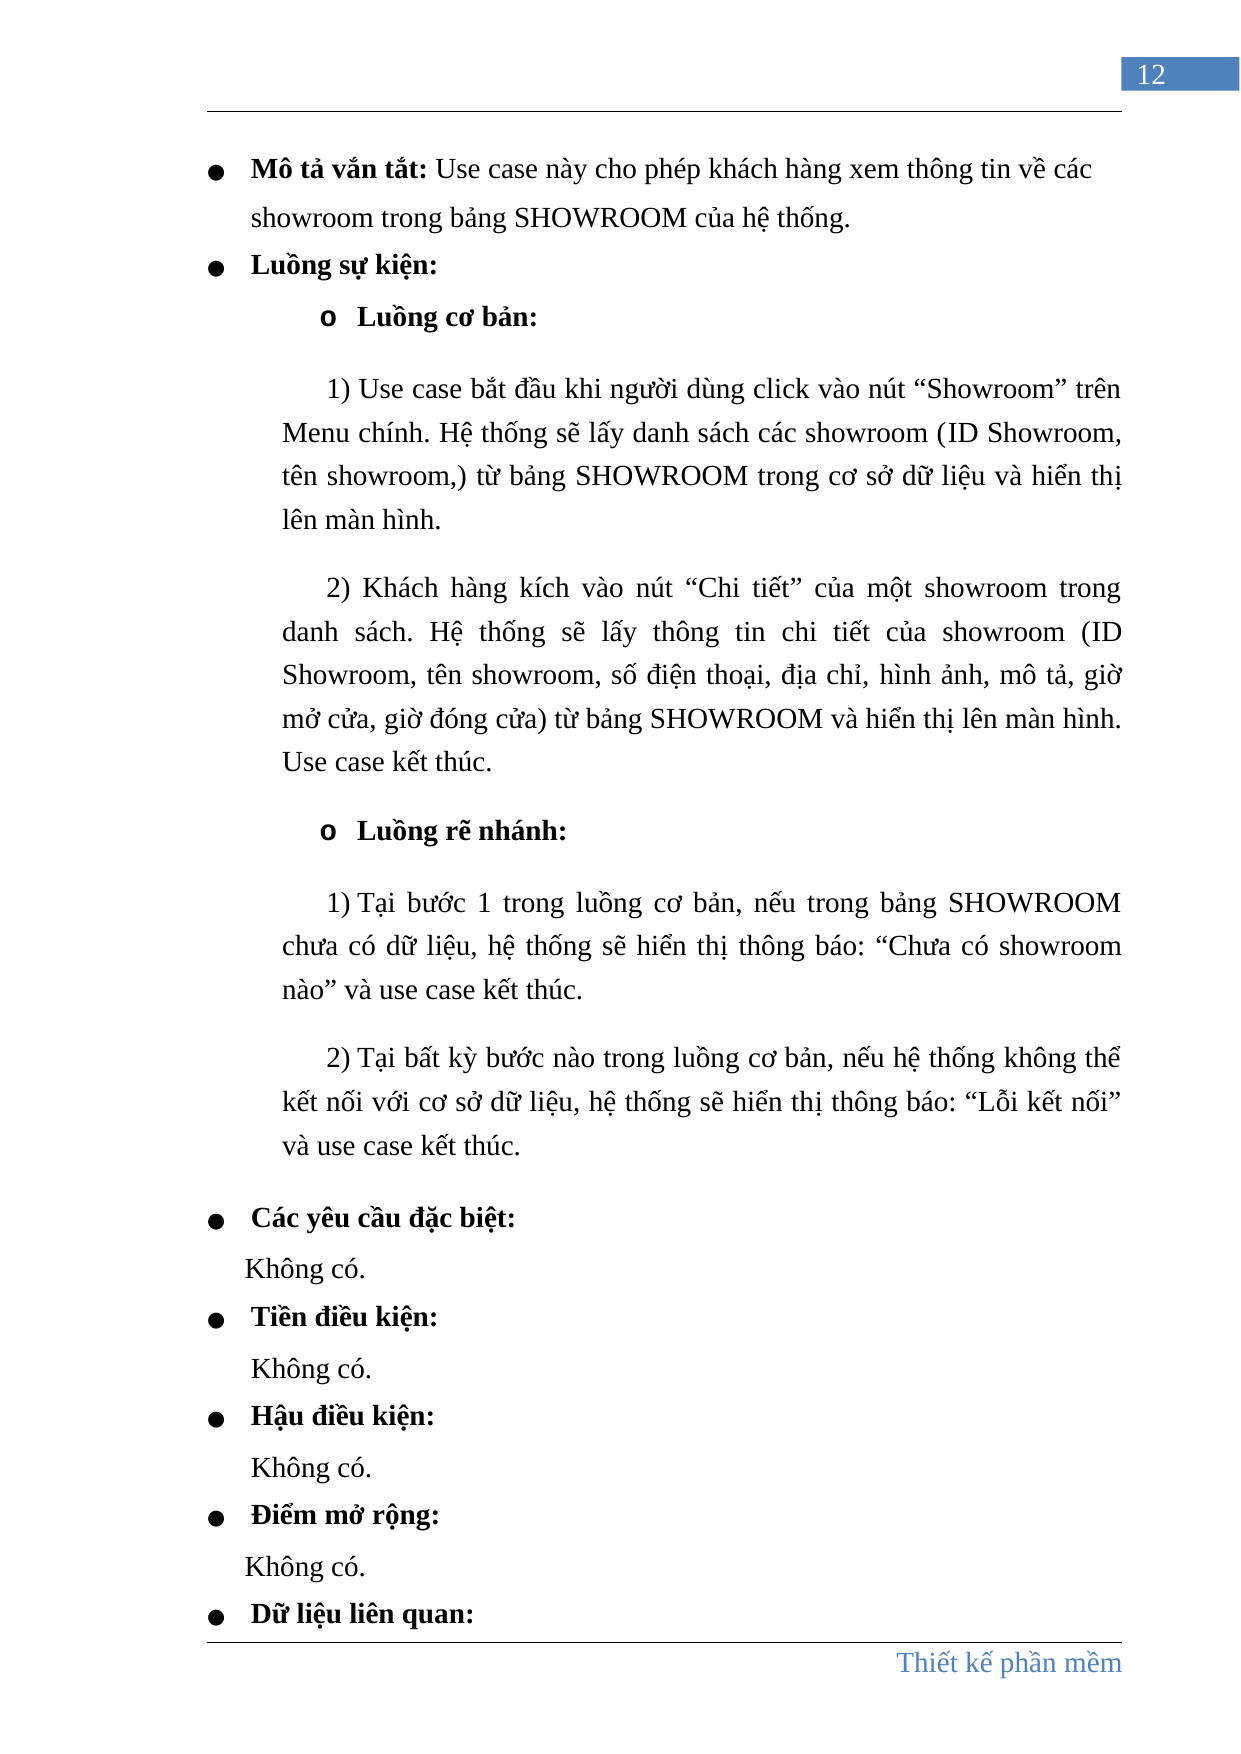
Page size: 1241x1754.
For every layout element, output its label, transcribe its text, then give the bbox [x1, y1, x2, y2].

text Không có. [244, 1252, 1122, 1285]
list Dữ liệu liên quan: [207, 1592, 1122, 1635]
list Luồng cơ bản: [319, 299, 1122, 336]
text Không có. [251, 1351, 1122, 1384]
list Hậu điều kiện: [207, 1394, 1122, 1437]
text Không có. [244, 1549, 1122, 1582]
text 1) Use case bắt đầu khi người dùng click vào nút “Showroom” trên Menu chính. Hệ thống sẽ lấy danh sách các showroom (ID Showroom, tên showroom,) từ bảng SHOWROOM trong cơ sở dữ liệu và hiển thị lên màn hình. [282, 371, 1122, 535]
text Không có. [251, 1450, 1122, 1483]
list Tại bước 1 trong luồng cơ bản, nếu trong bảng SHOWROOM chưa có dữ liệu, hệ thống sẽ hiển thị thông báo: “Chưa có showroom nào” và use case kết thúc. [282, 885, 1122, 1006]
list Luồng rẽ nhánh: [319, 813, 1122, 849]
text 2) Khách hàng kích vào nút “Chi tiết” của một showroom trong danh sách. Hệ thống sẽ lấy thông tin chi tiết của showroom (ID Showroom, tên showroom, số điện thoại, địa chỉ, hình ảnh, mô tả, giờ mở cửa, giờ đóng cửa) từ bảng SHOWROOM và hiển thị lên màn hình. Use case kết thúc. [282, 570, 1122, 778]
list Tại bất kỳ bước nào trong luồng cơ bản, nếu hệ thống không thể kết nối với cơ sở dữ liệu, hệ thống sẽ hiển thị thông báo: “Lỗi kết nối” và use case kết thúc. [282, 1041, 1122, 1161]
list Mô tả vắn tắt: Use case này cho phép khách hàng xem thông tin về các showroom trong bảng SHOWROOM của hệ thống. [207, 148, 1122, 234]
list Các yêu cầu đặc biệt: [207, 1196, 1122, 1239]
list Điểm mở rộng: [207, 1493, 1122, 1536]
list Tiền điều kiện: [207, 1295, 1122, 1338]
list Luồng sự kiện: [207, 244, 1122, 287]
